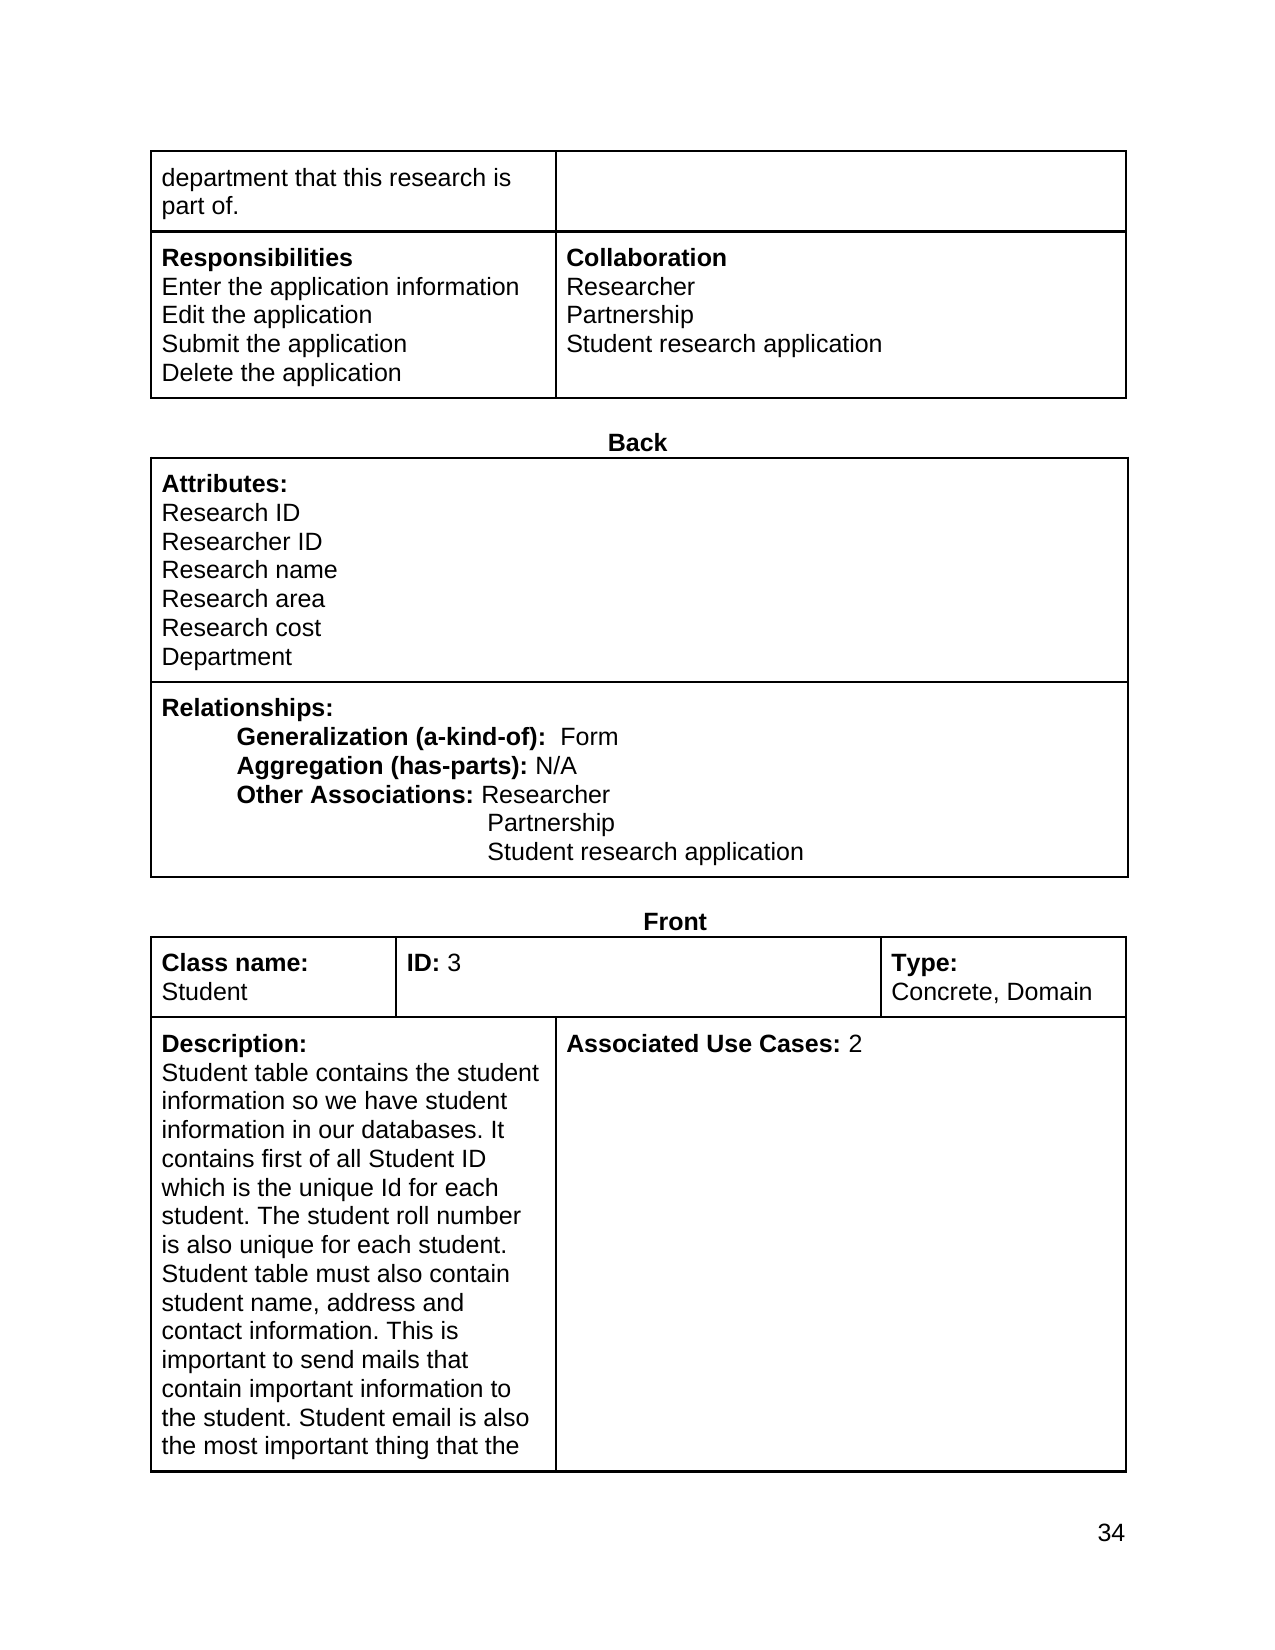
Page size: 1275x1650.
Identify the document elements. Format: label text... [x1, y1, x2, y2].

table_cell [152, 1018, 555, 1470]
table_cell Collaboration Researcher Partnership Student research application [557, 233, 1125, 397]
table_header Type: Concrete, Domain [882, 938, 1125, 1016]
table_header Class name: Student [152, 938, 395, 1016]
table_header ID: 3 [397, 938, 880, 1016]
text Front [225, 907, 1125, 936]
table_header Attributes: Research ID Researcher ID Research name Research area Research cost Department [152, 459, 1127, 681]
text Back [150, 428, 1125, 457]
table_cell Responsibilities Enter the application information Edit the application Submit the application Delete the application [152, 233, 555, 397]
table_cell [557, 1018, 1125, 1470]
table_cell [152, 152, 555, 230]
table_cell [557, 152, 1125, 230]
table_cell Relationships: Generalization (a-kind-of): Form Aggregation (has-parts): N/A Other Associations: Researcher Partnership Student research application [152, 683, 1127, 876]
